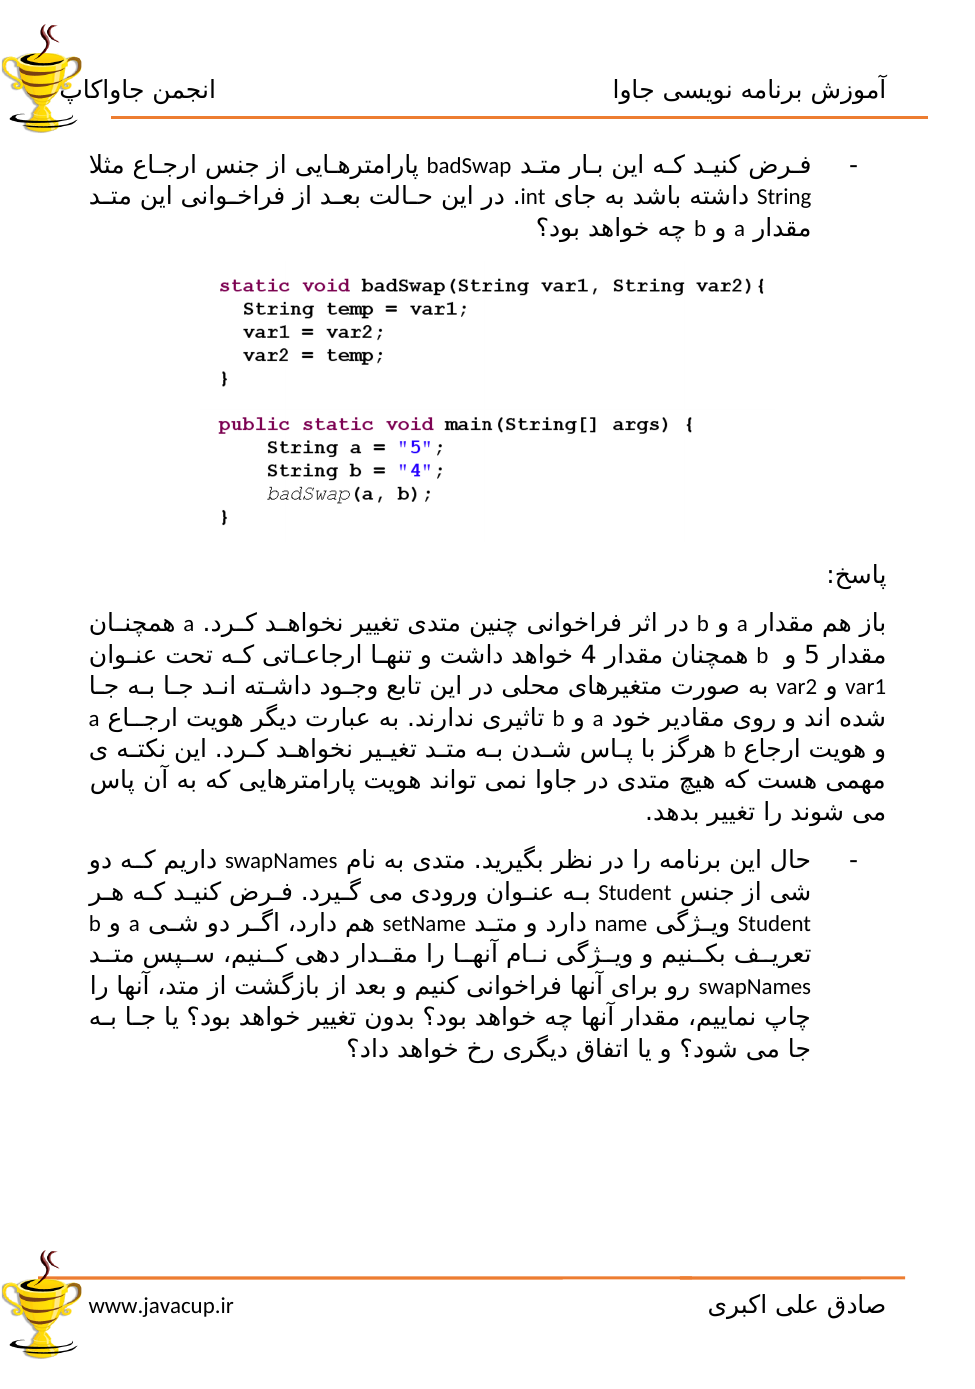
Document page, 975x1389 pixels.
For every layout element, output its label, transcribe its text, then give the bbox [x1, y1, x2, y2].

text پاسخ: [89, 560, 886, 589]
text باز هم مقدار a و b در اثر فراخوانی چنین متدی تغییر نخواهد کرد. a همچنان مقدار 5 و b همچنان مقدار 4 خواهد داشت و تنها ارجاعاتی که تحت عنوان var1 و var2 به صورت متغیرهای محلی در این تابع وجود داشته اند جا به جا شده اند و روی مقادیر خود a و b تاثیری ندارند. به عبارت دیگر هویت ارجاع a و هویت ارجاع b هرگز با پاس شدن به متد تغییر نخواهد کرد. این نکته ی مهمی هست که هیچ متدی در جاوا نمی تواند هویت پارامترهایی که به آن پاس می شوند را تغییر بدهد. [89, 608, 886, 826]
picture [0, 1247, 82, 1358]
picture [199, 261, 775, 542]
picture [0, 21, 82, 132]
list حال این برنامه را در نظر بگیرید. متدی به نام swapNames داریم که دو شی از جنس Student به عنوان ورودی می گیرد. فرض کنید که هر Student ویژگی name دارد و متد setName هم دارد، اگر دو شی a و b تعریف بکنیم و ویژگی نام آنها را مقدار دهی کنیم، سپس متد swapNames رو برای آنها فراخوانی کنیم و بعد از بازگشت از متد، آنها را چاپ نماییم، مقدار آنها چه خواهد بود؟ بدون تغییر خواهد بود؟ یا جا به جا می شود؟ و یا اتفاق دیگری رخ خواهد داد؟ [89, 845, 849, 1063]
list فرض کنید که این بار متد badSwap پارامترهایی از جنس ارجاع مثلا String داشته باشد به جای int. در این حالت بعد از فراخوانی این متد مقدار a و b چه خواهد بود؟ [89, 150, 849, 242]
